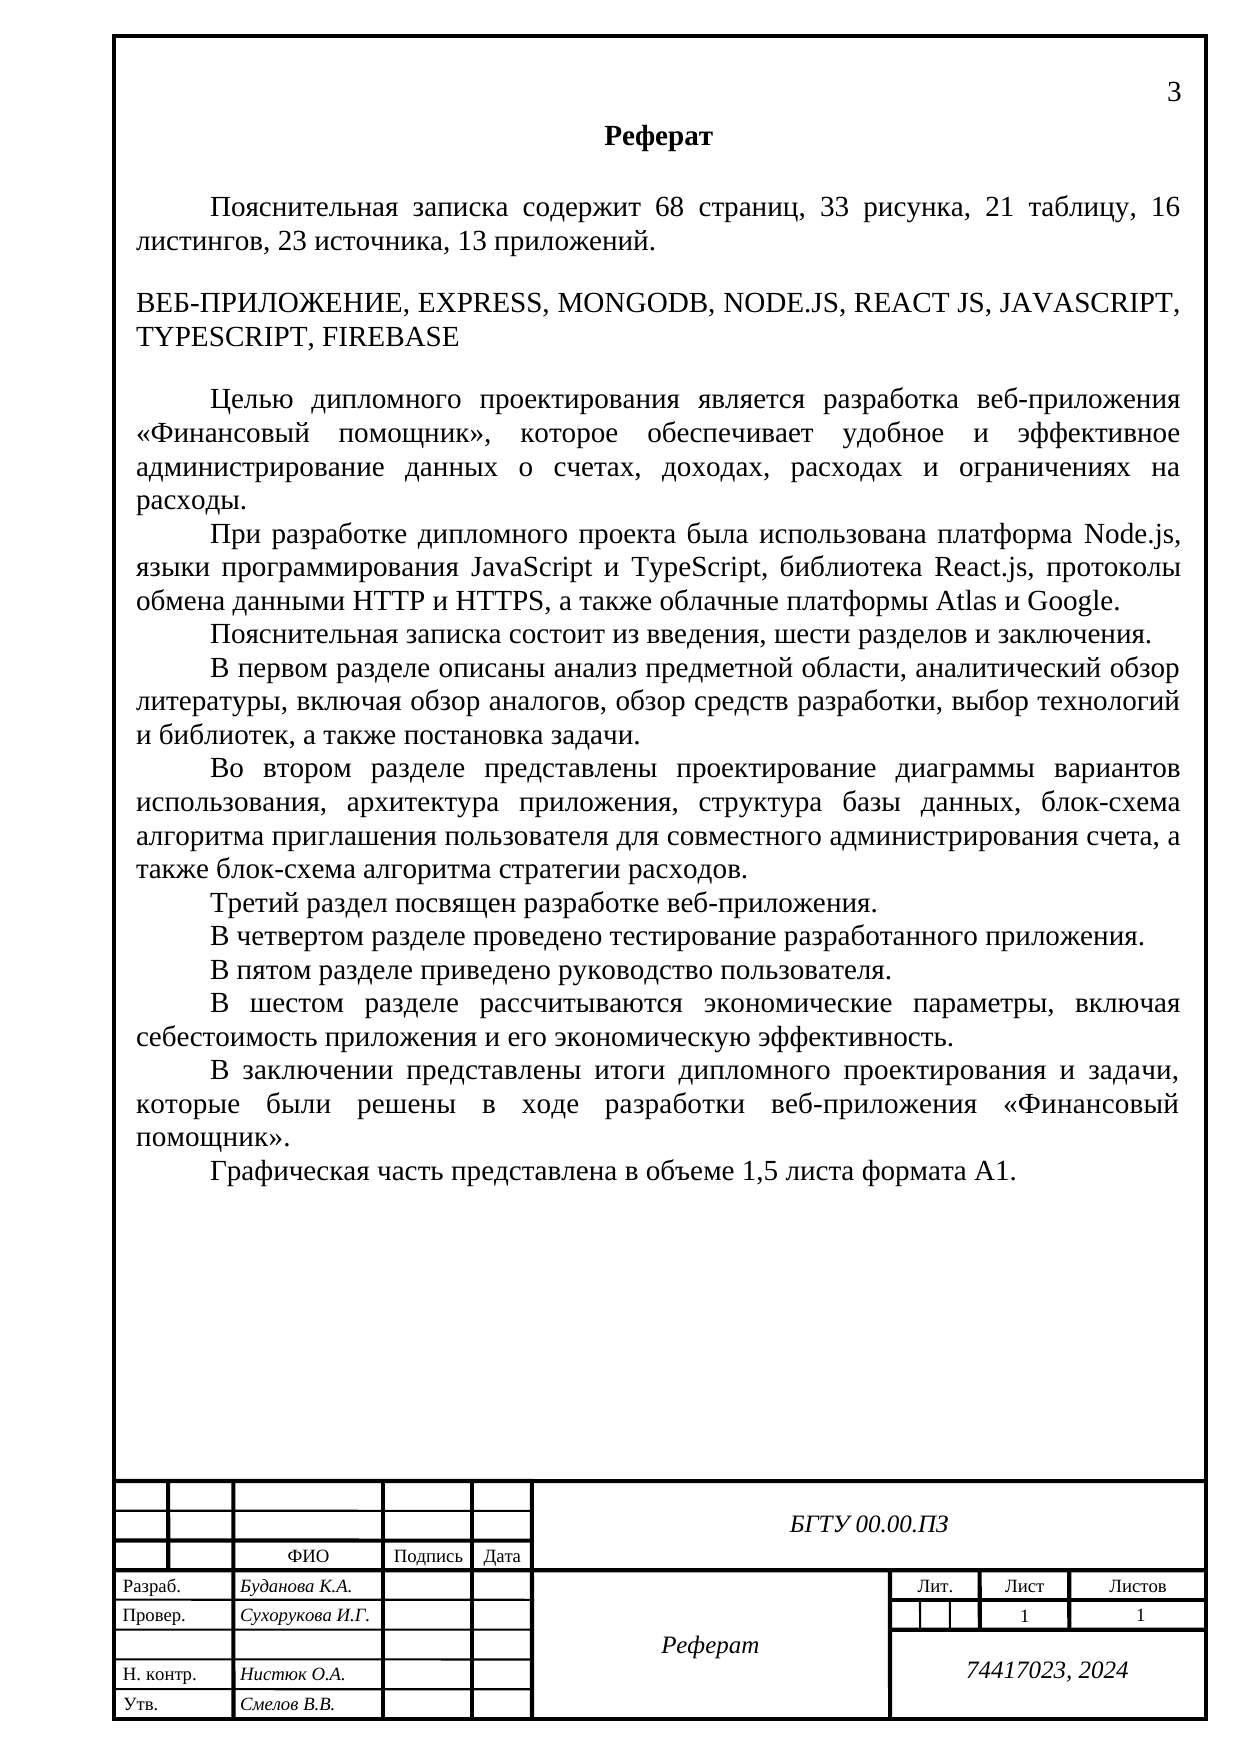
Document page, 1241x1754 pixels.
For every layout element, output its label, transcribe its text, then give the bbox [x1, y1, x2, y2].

text В шестом разделе рассчитываются экономические параметры, включая себестоимость приложения и его экономическую эффективность. [136, 985, 1181, 1052]
text Пояснительная записка состоит из введения, шести разделов и заключения. [136, 616, 1181, 650]
text При разработке дипломного проекта была использована платформа Node.js, языки программирования JavaScript и TypeScript, библиотека React.js, протоколы обмена данными HTTP и HTTPS, а также облачные платформы Atlas и Google. [136, 516, 1181, 616]
text Реферат [136, 118, 1181, 152]
text Во втором разделе представлены проектирование диаграммы вариантов использования, архитектура приложения, структура базы данных, блок-схема алгоритма приглашения пользователя для совместного администрирования счета, а также блок-схема алгоритма стратегии расходов. [136, 751, 1181, 885]
text Третий раздел посвящен разработке веб-приложения. [136, 885, 1181, 918]
text Целью дипломного проектирования является разработка веб-приложения «Финансовый помощник», которое обеспечивает удобное и эффективное администрирование данных о счетах, доходах, расходах и ограничениях на расходы. [136, 382, 1181, 516]
text В пятом разделе приведено руководство пользователя. [136, 952, 1181, 985]
text В первом разделе описаны анализ предметной области, аналитический обзор литературы, включая обзор аналогов, обзор средств разработки, выбор технологий и библиотек, а также постановка задачи. [136, 650, 1181, 751]
text Пояснительная записка содержит 68 страниц, 33 рисунка, 21 таблицу, 16 листингов, 23 источника, 13 приложений. [136, 189, 1181, 256]
text ВЕБ-ПРИЛОЖЕНИЕ, EXPRESS, MONGODB, NODE.JS, REACT JS, JAVASCRIPT, TYPESCRIPT, FIREBASE [136, 285, 1181, 352]
text В заключении представлены итоги дипломного проектирования и задачи, которые были решены в ходе разработки веб-приложения «Финансовый помощник». [136, 1052, 1181, 1153]
text Графическая часть представлена в объеме 1,5 листа формата А1. [136, 1153, 1181, 1187]
text В четвертом разделе проведено тестирование разработанного приложения. [136, 918, 1181, 952]
